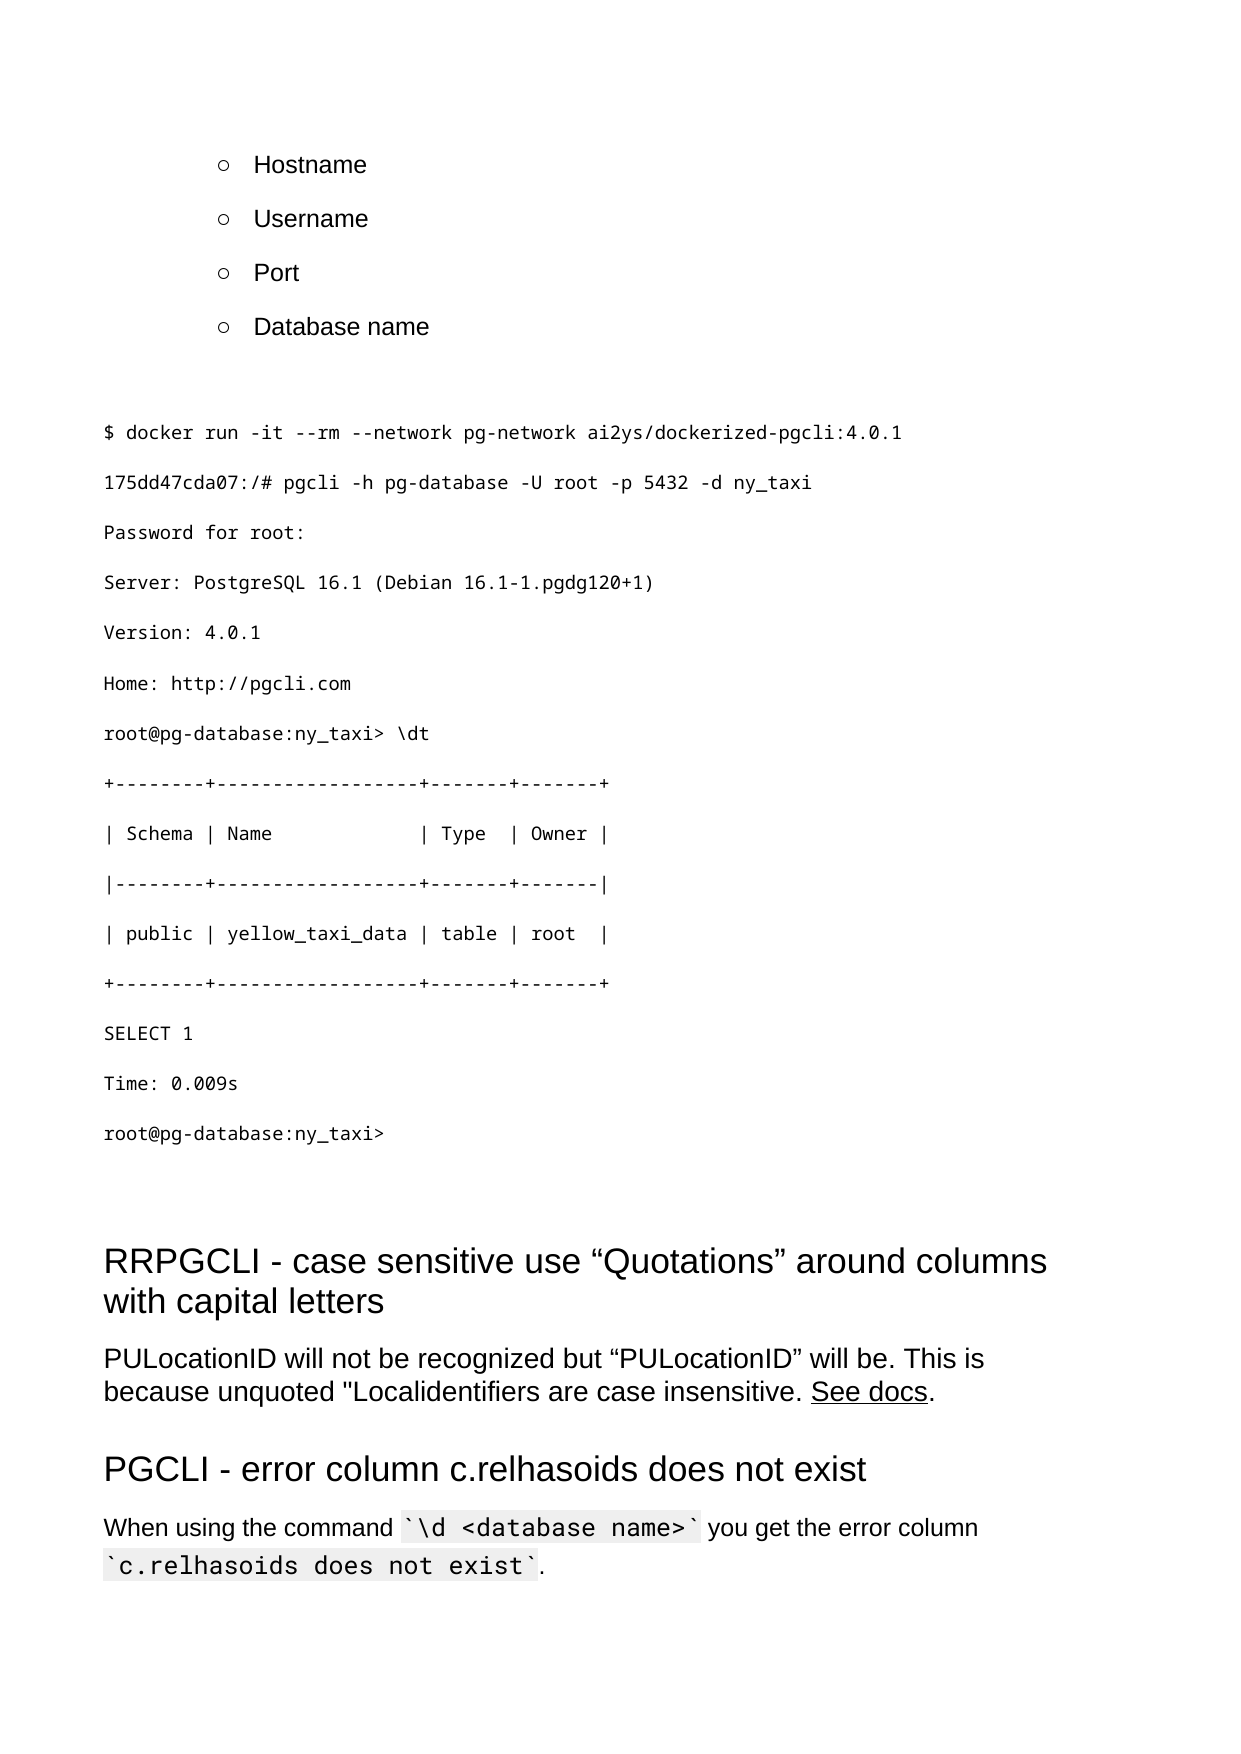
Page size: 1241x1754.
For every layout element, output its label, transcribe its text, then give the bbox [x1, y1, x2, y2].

text | Schema | Name | Type | Owner | [103, 820, 1097, 846]
list Username [216, 204, 1097, 233]
list Port [216, 258, 1097, 286]
list Hostname [216, 150, 1097, 179]
text When using the command `\d <database name>` you get the error column `c.relhasoids does not exist`. [103, 1510, 1097, 1581]
text +--------+------------------+-------+-------+ [103, 970, 1097, 996]
text 175dd47cda07:/# pgcli -h pg-database -U root -p 5432 -d ny_taxi [103, 469, 1097, 495]
text SELECT 1 [103, 1021, 1097, 1046]
text +--------+------------------+-------+-------+ [103, 770, 1097, 796]
text Home: http://pgcli.com [103, 670, 1097, 695]
text PULocationID will not be recognized but “PULocationID” will be. This is because unquoted "Localidentifiers are case insensitive. See docs. [103, 1342, 1097, 1407]
subtitle RRPGCLI - case sensitive use “Quotations” around columns with capital letters [103, 1240, 1097, 1321]
text Password for root: [103, 519, 1097, 545]
text $ docker run -it --rm --network pg-network ai2ys/dockerized-pgcli:4.0.1 [103, 419, 1097, 445]
text root@pg-database:ny_taxi> \dt [103, 720, 1097, 745]
text |--------+------------------+-------+-------| [103, 870, 1097, 896]
subtitle PGCLI - error column c.relhasoids does not exist [103, 1449, 1097, 1489]
text root@pg-database:ny_taxi> [103, 1121, 1097, 1146]
text Version: 4.0.1 [103, 620, 1097, 645]
text Time: 0.009s [103, 1071, 1097, 1096]
list Database name [216, 312, 1097, 340]
text Server: PostgreSQL 16.1 (Debian 16.1-1.pgdg120+1) [103, 569, 1097, 595]
text | public | yellow_taxi_data | table | root | [103, 920, 1097, 946]
